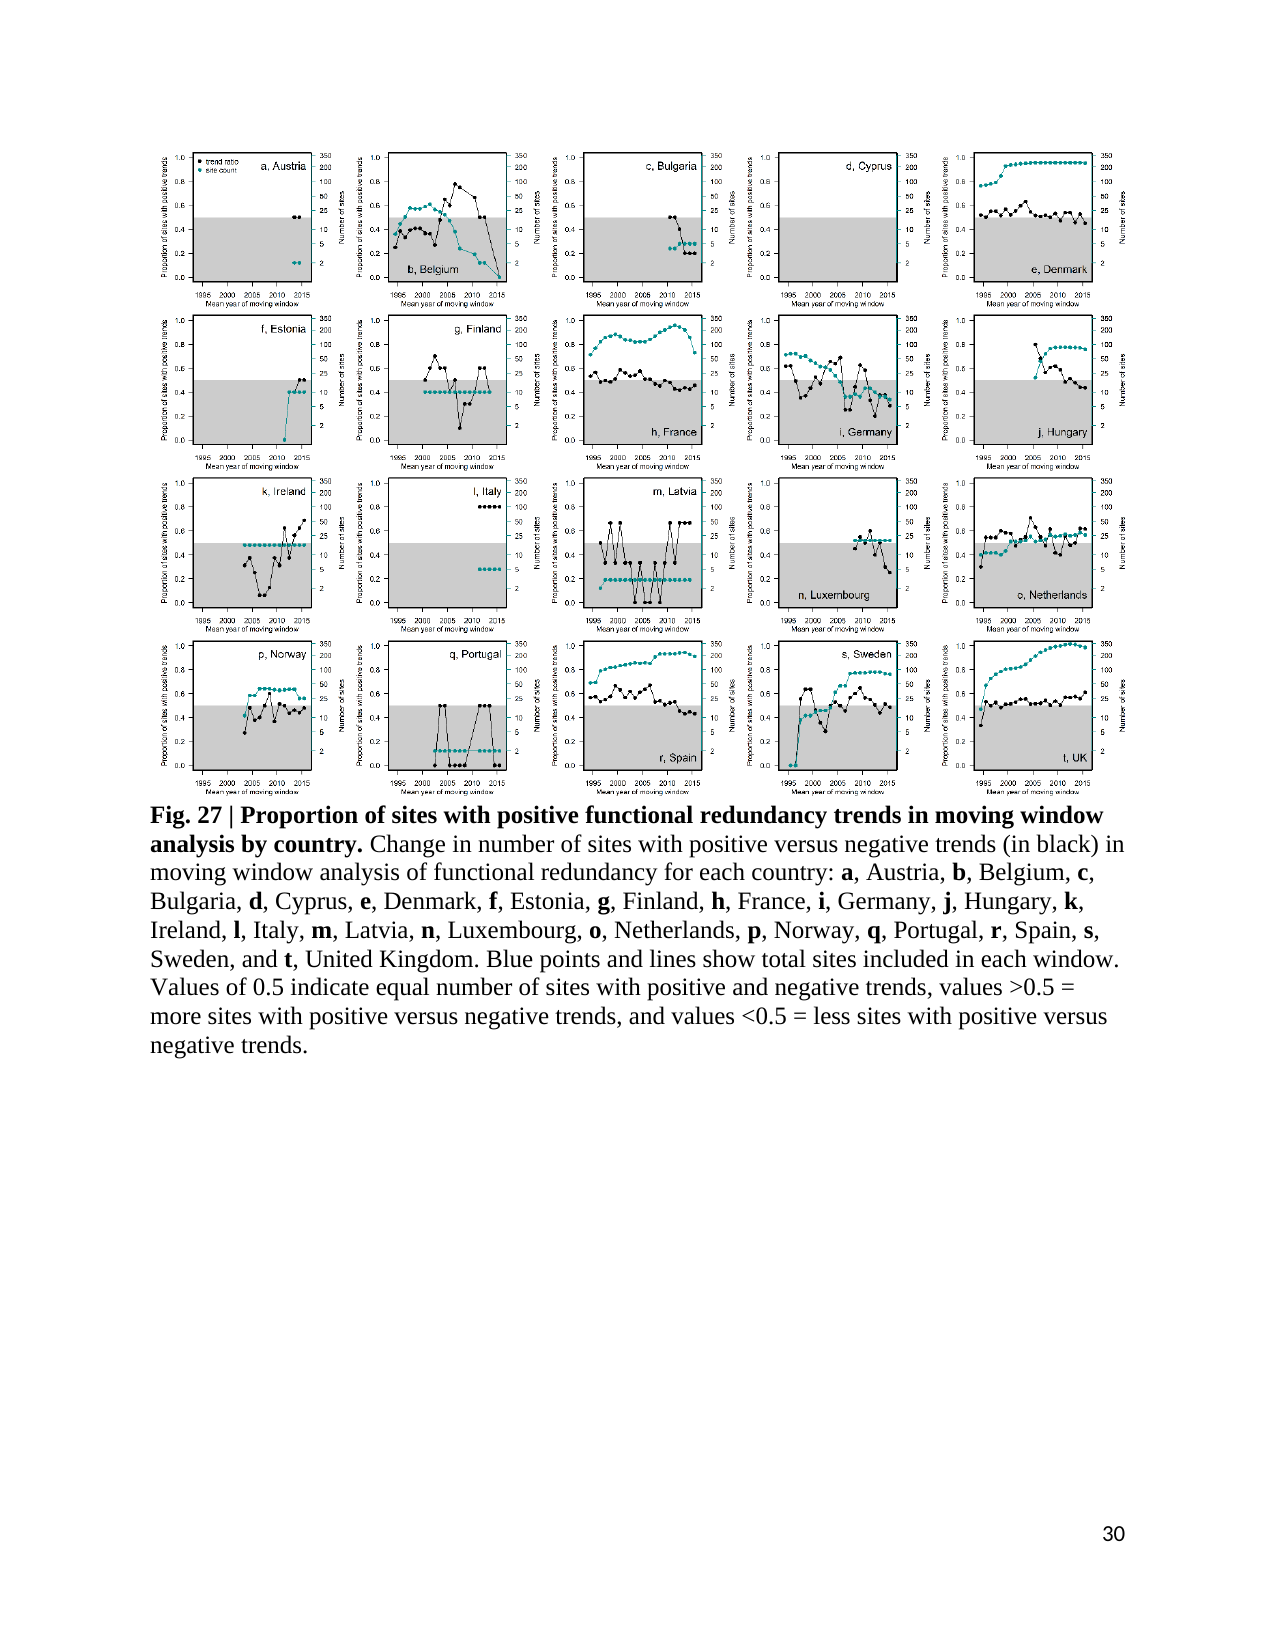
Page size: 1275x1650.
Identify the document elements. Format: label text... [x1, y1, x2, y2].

text Fig. 27 | Proportion of sites with positive functional redundancy trends in moving window analysis by country. Change in number of sites with positive versus negative trends (in black) in moving window analysis of functional redundancy for each country: a, Austria, b, Belgium, c, Bulgaria, d, Cyprus, e, Denmark, f, Estonia, g, Finland, h, France, i, Germany, j, Hungary, k, Ireland, l, Italy, m, Latvia, n, Luxembourg, o, Netherlands, p, Norway, q, Portugal, r, Spain, s, Sweden, and t, United Kingdom. Blue points and lines show total sites included in each window. Values of 0.5 indicate equal number of sites with positive and negative trends, values >0.5 = more sites with positive versus negative trends, and values <0.5 = less sites with positive versus negative trends. [150, 800, 1125, 1059]
picture [150, 150, 1125, 800]
